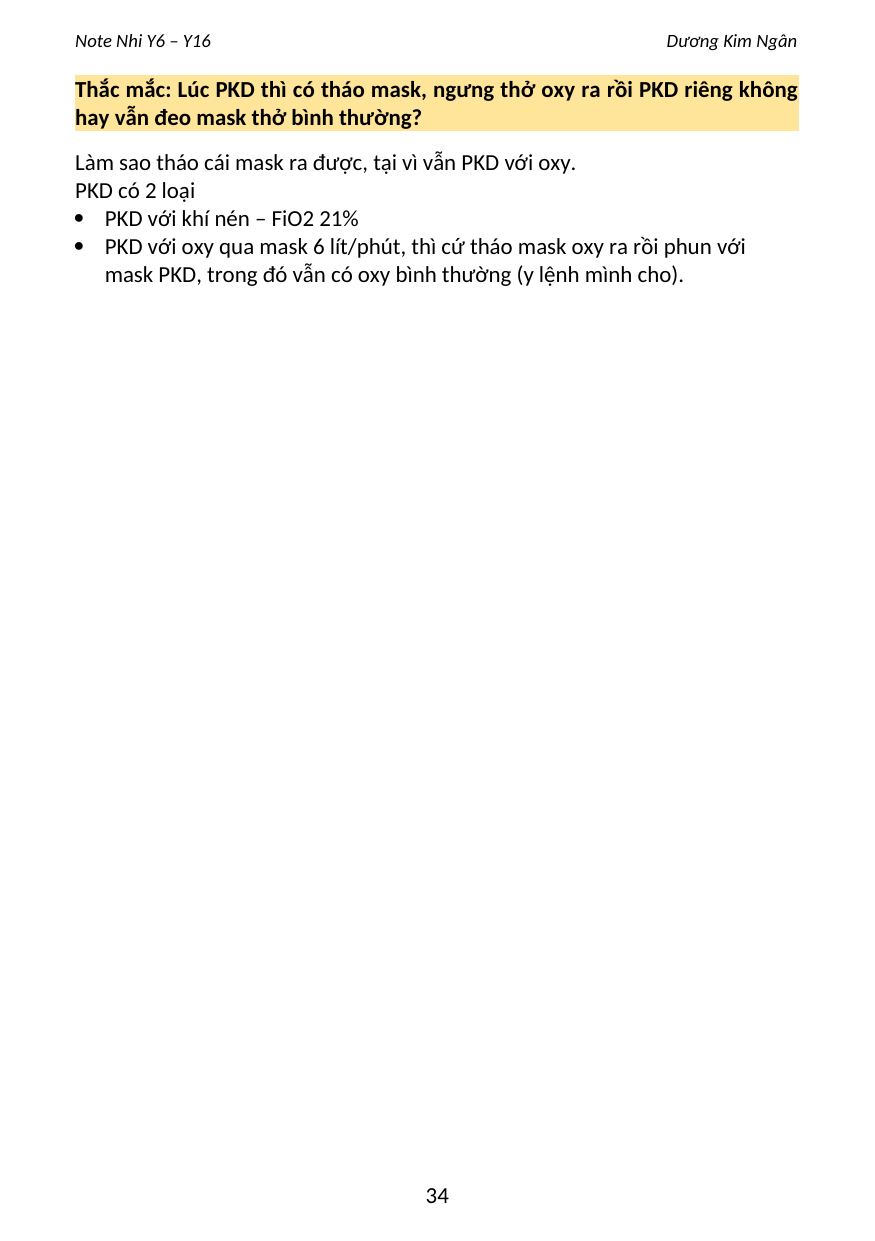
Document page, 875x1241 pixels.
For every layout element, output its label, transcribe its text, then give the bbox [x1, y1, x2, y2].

list PKD với khí nén – FiO2 21% [75, 204, 799, 232]
text Làm sao tháo cái mask ra được, tại vì vẫn PKD với oxy. [75, 148, 799, 176]
text Thắc mắc: Lúc PKD thì có tháo mask, ngưng thở oxy ra rồi PKD riêng không hay vẫn đeo mask thở bình thường? [75, 75, 799, 131]
list PKD với oxy qua mask 6 lít/phút, thì cứ tháo mask oxy ra rồi phun với mask PKD, trong đó vẫn có oxy bình thường (y lệnh mình cho). [75, 232, 799, 288]
text PKD có 2 loại [75, 176, 799, 204]
